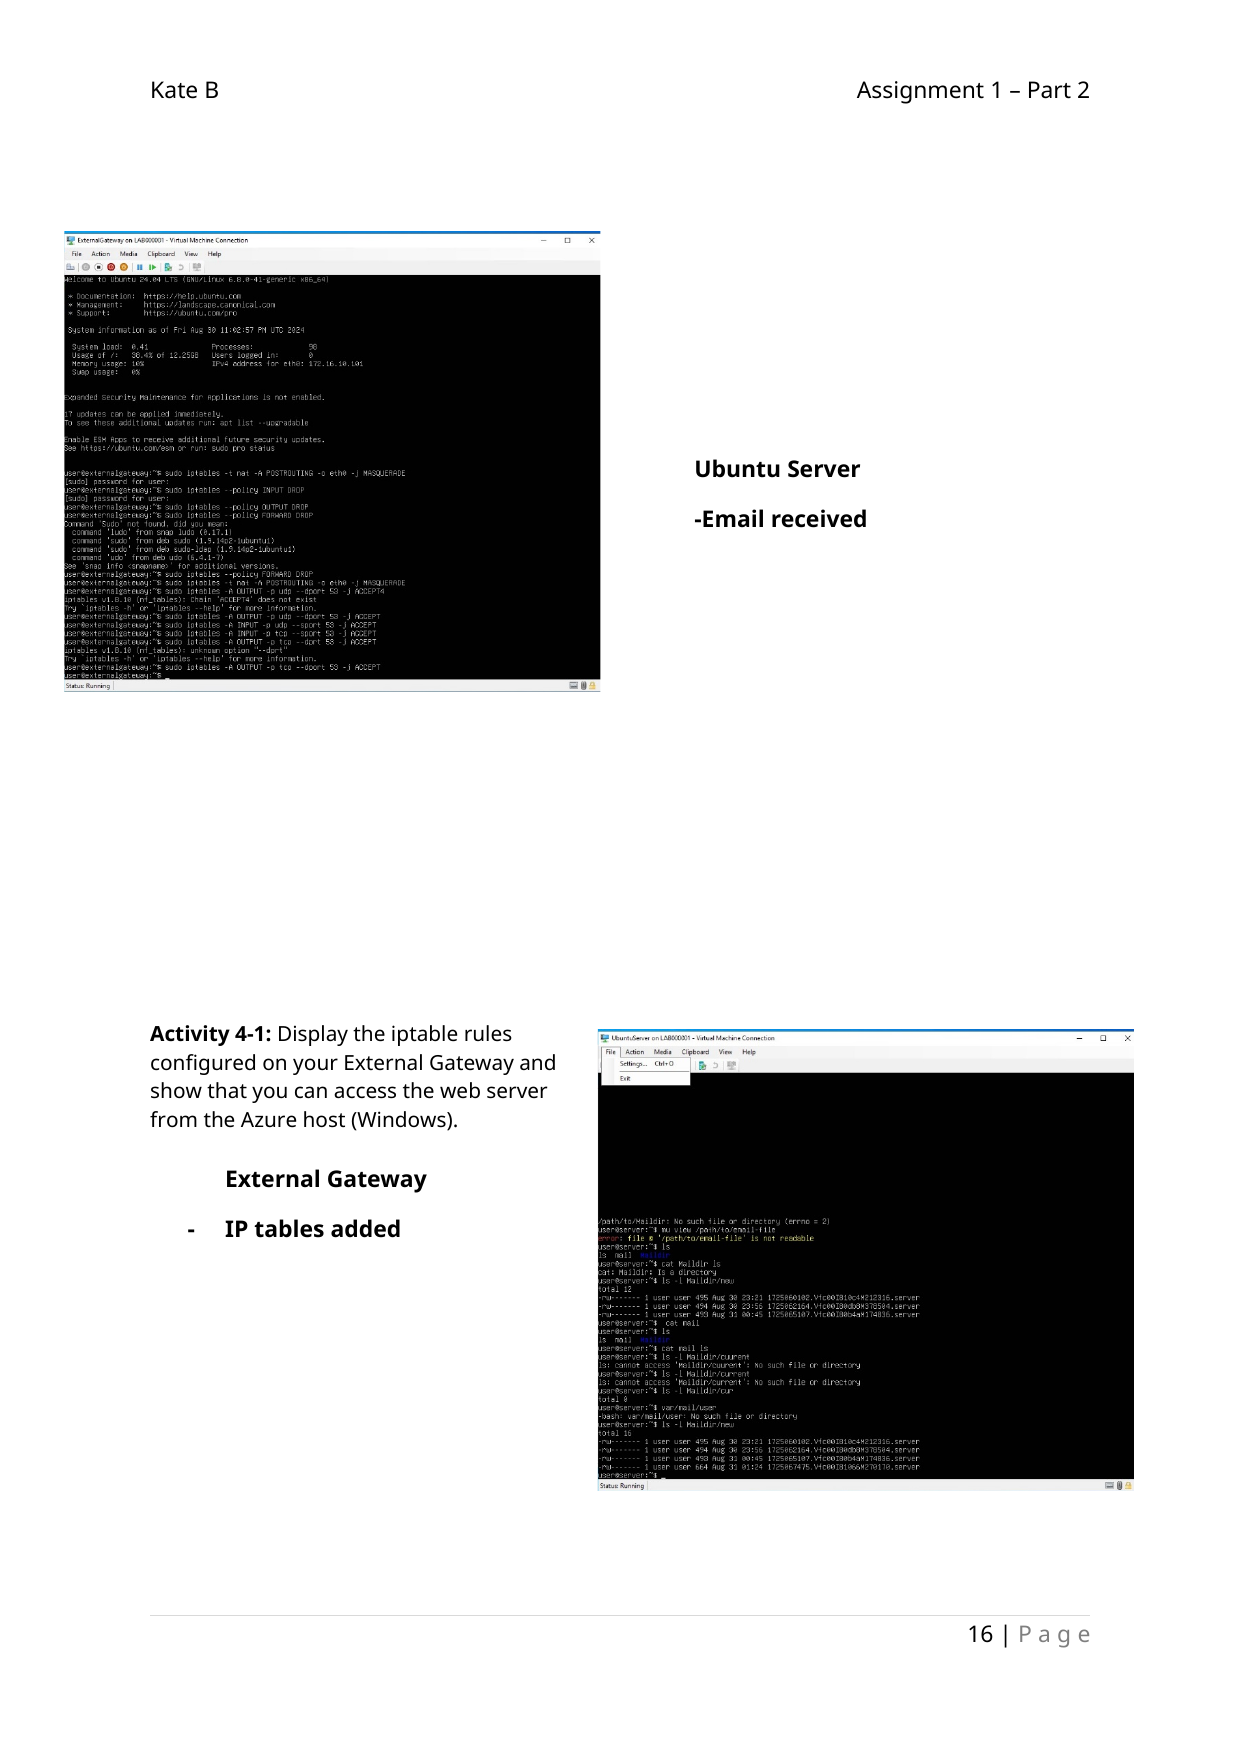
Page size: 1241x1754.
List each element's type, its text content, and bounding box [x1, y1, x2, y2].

text Ubuntu Server [601, 452, 1090, 484]
text -Email received [601, 503, 1090, 534]
list IP tables added [187, 1213, 596, 1244]
picture [596, 1029, 1134, 1489]
text External Gateway [150, 1162, 596, 1194]
picture [62, 231, 601, 691]
text Activity 4-1: Display the iptable rules configured on your External Gateway and show that you can access the web server from the Azure host (Windows). [150, 1019, 1090, 1133]
